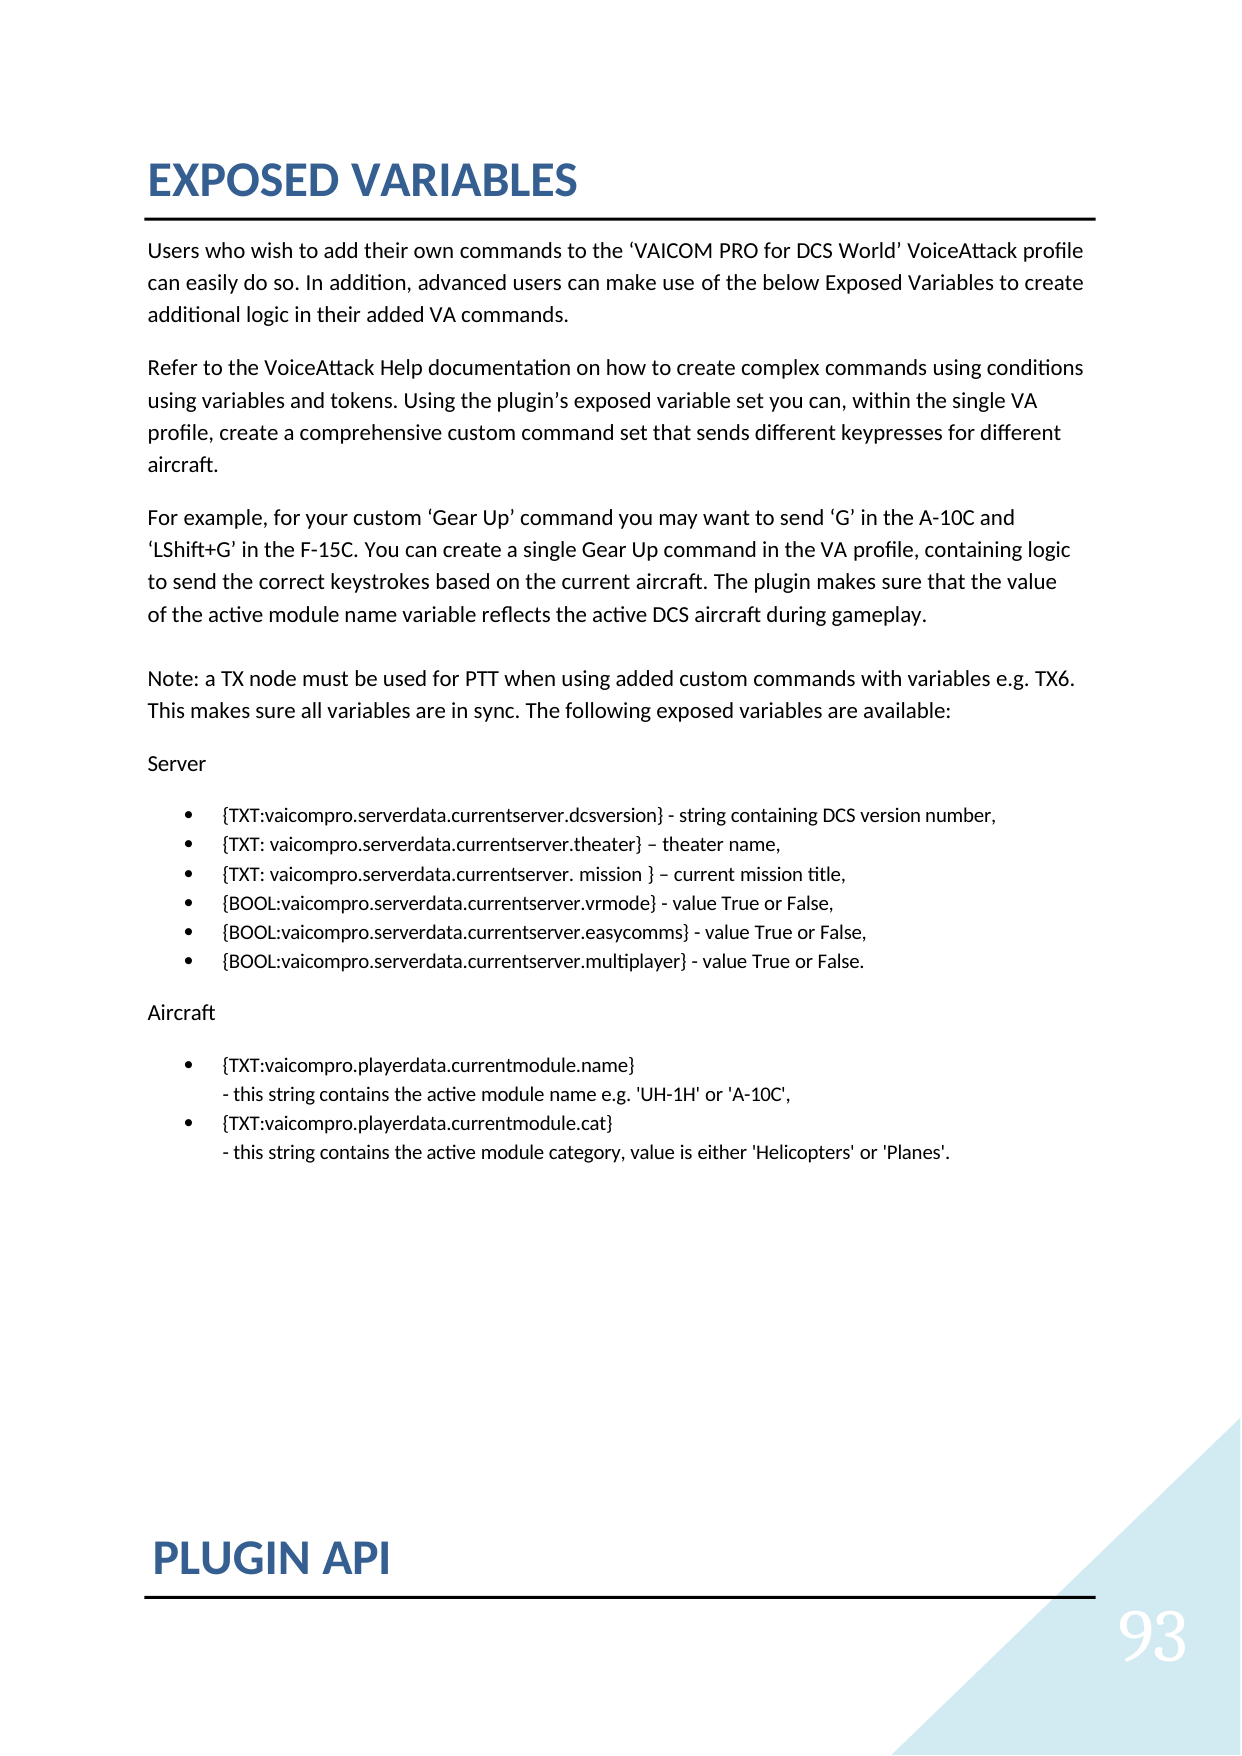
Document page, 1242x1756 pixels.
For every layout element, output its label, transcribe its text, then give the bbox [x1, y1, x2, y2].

list this string contains the active module category, value is either 'Helicopters' or 'Planes'. [222, 1139, 1131, 1165]
list {BOOL:vaicompro.serverdata.currentserver.multiplayer} - value True or False. [185, 949, 1131, 974]
list {TXT:vaicompro.playerdata.currentmodule.cat} [185, 1110, 1131, 1136]
text Server [147, 749, 1131, 777]
list this string contains the active module name e.g. 'UH-1H' or 'A-10C', [222, 1081, 1131, 1107]
subtitle PLUGIN API [147, 1526, 1131, 1586]
text Aircraft [147, 998, 1131, 1026]
text Note: a TX node must be used for PTT when using added custom commands with variables e.g. TX6. This makes sure all variables are in sync. The following exposed variables are available: [147, 664, 1078, 724]
list {TXT: vaicompro.serverdata.currentserver. mission } – current mission title, [185, 861, 1131, 886]
list {BOOL:vaicompro.serverdata.currentserver.easycomms} - value True or False, [185, 919, 1131, 945]
text For example, for your custom ‘Gear Up’ command you may want to send ‘G’ in the A-10C and ‘LShift+G’ in the F-15C. You can create a single Gear Up command in the VA profile, containing logic to send the correct keystrokes based on the current aircraft. The plugin makes sure that the value of the active module name variable reflects the active DCS aircraft during gameplay. [147, 503, 1078, 628]
text Refer to the VoiceAttack Help documentation on how to create complex commands using conditions using variables and tokens. Using the plugin’s exposed variable set you can, within the single VA profile, create a comprehensive custom command set that sends different keypresses for different aircraft. [147, 353, 1092, 478]
list {BOOL:vaicompro.serverdata.currentserver.vrmode} - value True or False, [185, 890, 1131, 916]
text Users who wish to add their own commands to the ‘VAICOM PRO for DCS World’ VoiceAttack profile can easily do so. In addition, advanced users can make use of the below Exposed Variables to create additional logic in their added VA commands. [147, 236, 1084, 328]
list {TXT:vaicompro.serverdata.currentserver.dcsversion} - string containing DCS version number, [185, 803, 1131, 828]
list {TXT:vaicompro.playerdata.currentmodule.name} [185, 1052, 1131, 1077]
list {TXT: vaicompro.serverdata.currentserver.theater} – theater name, [185, 832, 1131, 857]
subtitle EXPOSED VARIABLES [147, 148, 1131, 208]
